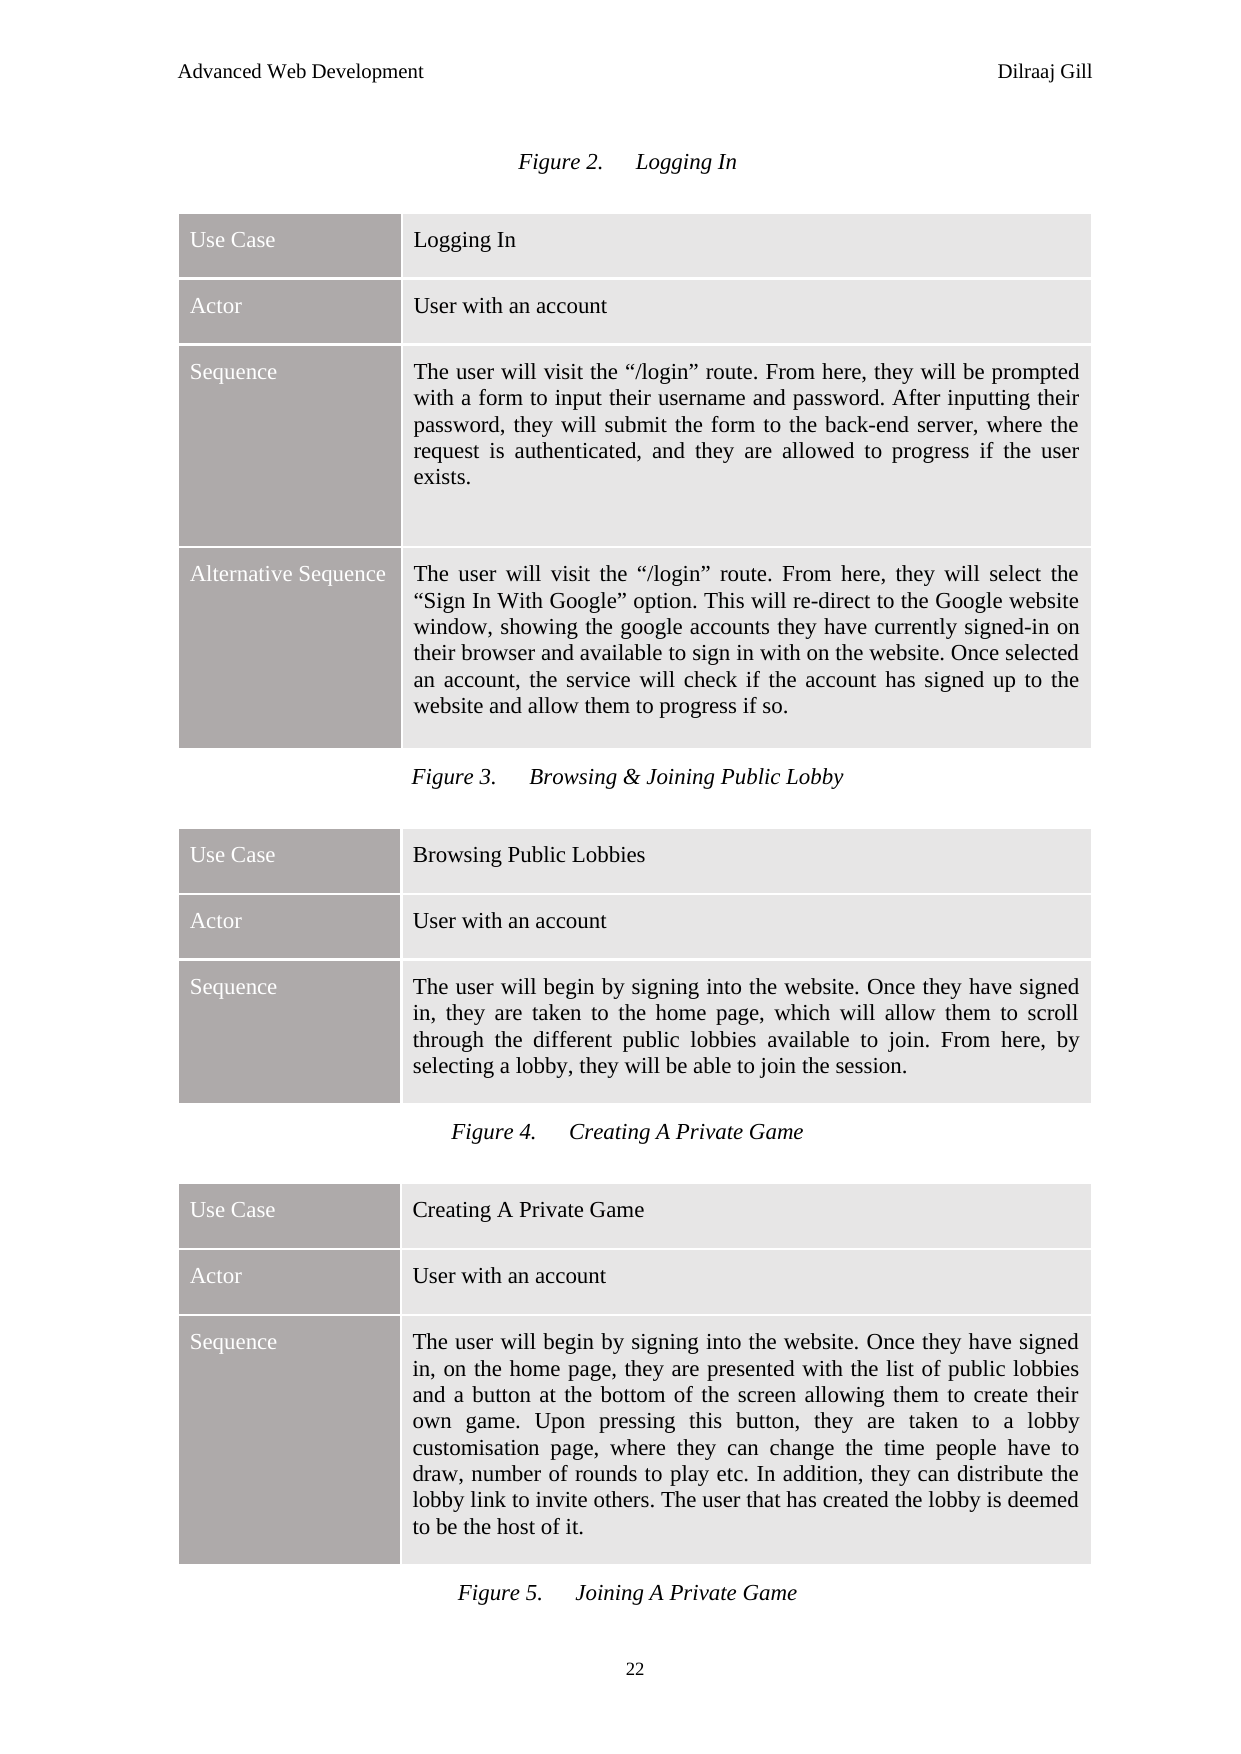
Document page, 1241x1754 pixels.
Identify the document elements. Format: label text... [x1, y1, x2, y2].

table_cell Sequence [179, 346, 401, 546]
table_header Use Case [179, 1184, 400, 1248]
table_header Use Case [179, 214, 401, 277]
list Logging In [177, 148, 1092, 174]
list Browsing & Joining Public Lobby [177, 763, 1092, 789]
table_header Use Case [179, 829, 400, 893]
table_header Logging In [403, 214, 1091, 277]
table_cell Alternative Sequence [179, 548, 401, 748]
table_cell Sequence [179, 961, 400, 1103]
table_header Browsing Public Lobbies [403, 829, 1091, 893]
table_cell Actor [179, 1250, 400, 1314]
table_cell The user will begin by signing into the website. Once they have signed in, they are taken to the home page, which will allow them to scroll through the different public lobbies available to join. From here, by selecting a lobby, they will be able to join the session. [403, 961, 1091, 1103]
table_cell Actor [179, 280, 401, 343]
table_header Creating A Private Game [402, 1184, 1091, 1248]
table_cell The user will begin by signing into the website. Once they have signed in, on the home page, they are presented with the list of public lobbies and a button at the bottom of the screen allowing them to create their own game. Upon pressing this button, they are taken to a lobby customisation page, where they can change the time people have to draw, number of rounds to play etc. In addition, they can distribute the lobby link to invite others. The user that has created the lobby is deemed to be the host of it. [402, 1316, 1091, 1564]
table_cell The user will visit the “/login” route. From here, they will select the “Sign In With Google” option. This will re-direct to the Google website window, showing the google accounts they have currently signed-in on their browser and available to sign in with on the website. Once selected an account, the service will check if the account has signed up to the website and allow them to progress if so. [403, 548, 1091, 748]
table_cell Sequence [179, 1316, 400, 1564]
list Creating A Private Game [177, 1118, 1092, 1144]
table_cell Actor [179, 895, 400, 958]
table_cell The user will visit the “/login” route. From here, they will be prompted with a form to input their username and password. After inputting their password, they will submit the form to the back-end server, where the request is authenticated, and they are allowed to progress if the user exists. [403, 346, 1091, 546]
table_cell User with an account [402, 1250, 1091, 1314]
list Joining A Private Game [177, 1579, 1092, 1605]
table_cell User with an account [403, 280, 1091, 343]
table_cell User with an account [403, 895, 1091, 958]
